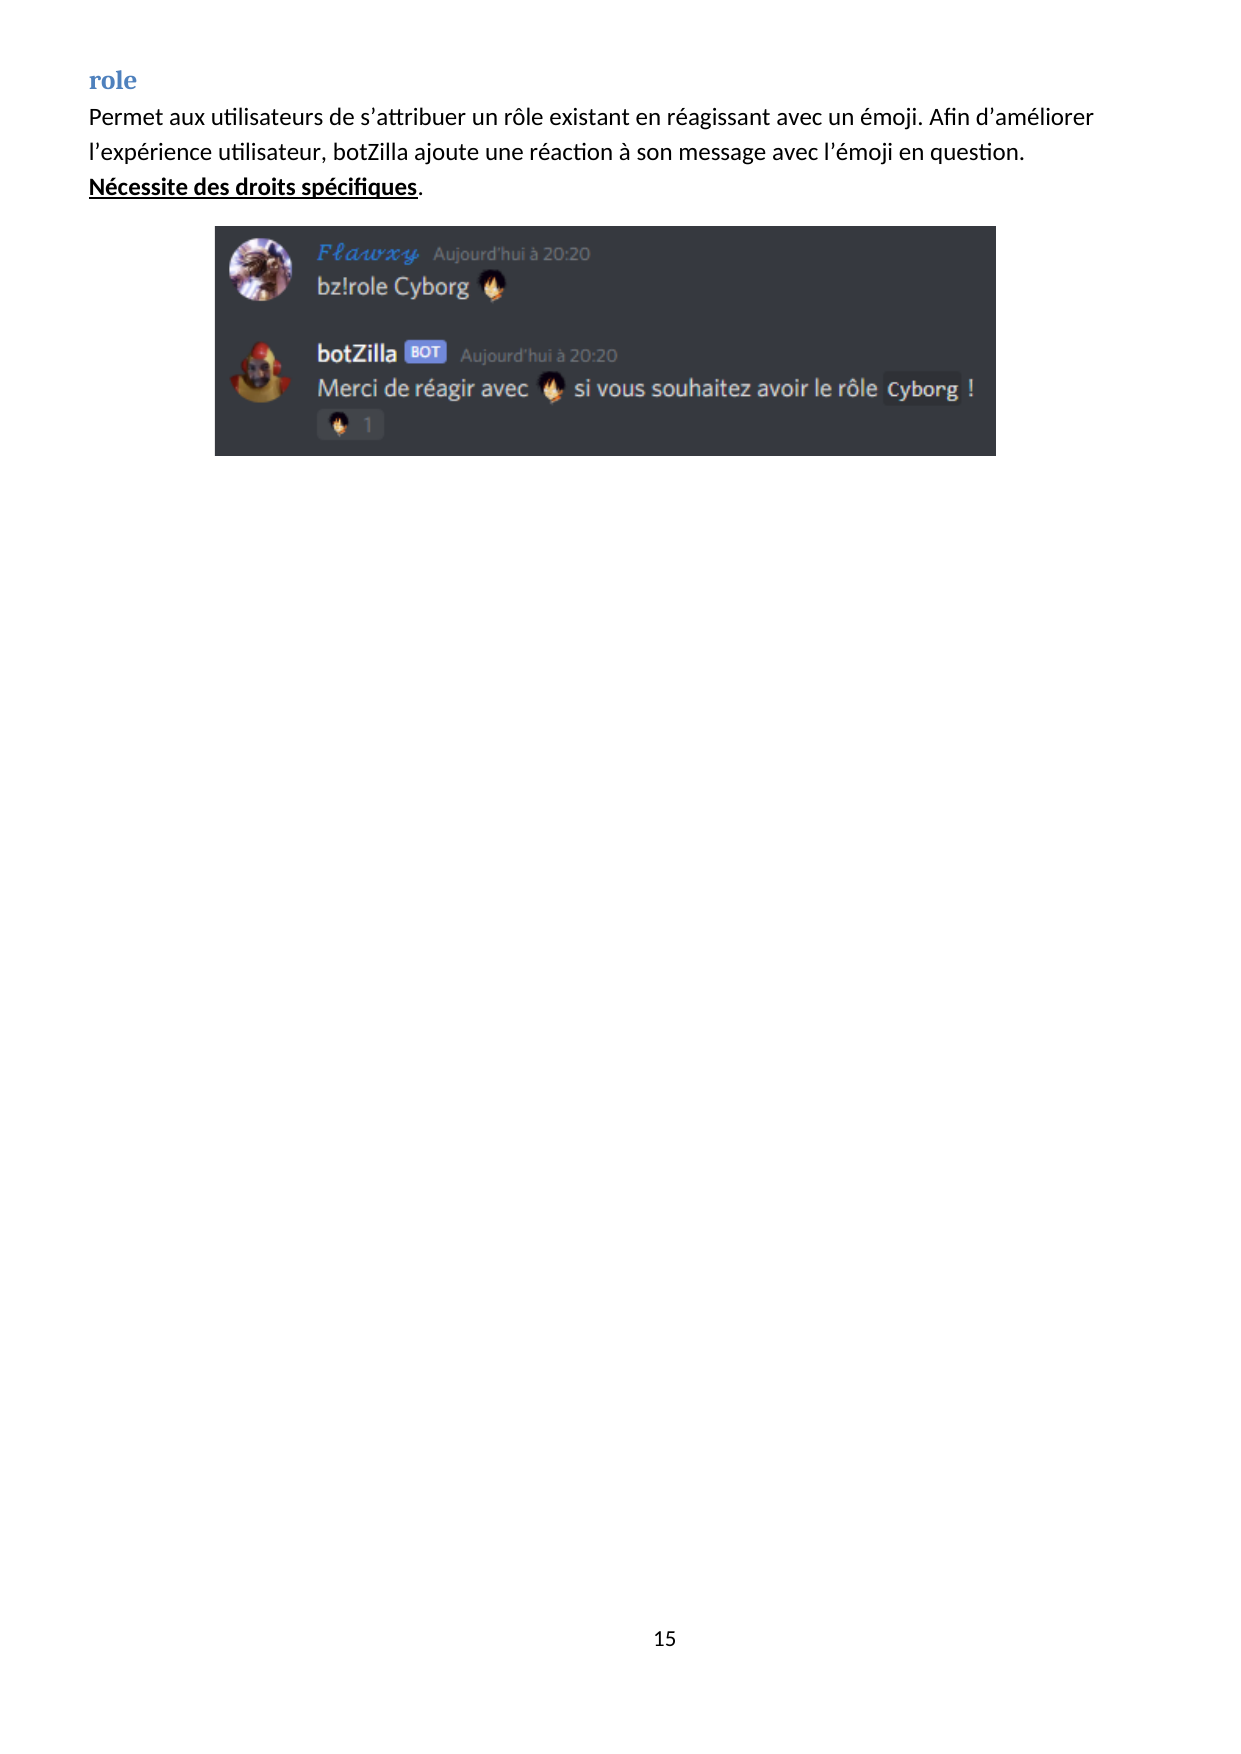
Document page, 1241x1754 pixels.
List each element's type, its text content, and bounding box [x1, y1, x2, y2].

picture [214, 226, 996, 456]
text Permet aux utilisateurs de s’attribuer un rôle existant en réagissant avec un émoji. Afin d’améliorer l’expérience utilisateur, botZilla ajoute une réaction à son message avec l’émoji en question. Nécessite des droits spécifiques. [88, 101, 1122, 201]
subtitle role [88, 65, 1122, 96]
